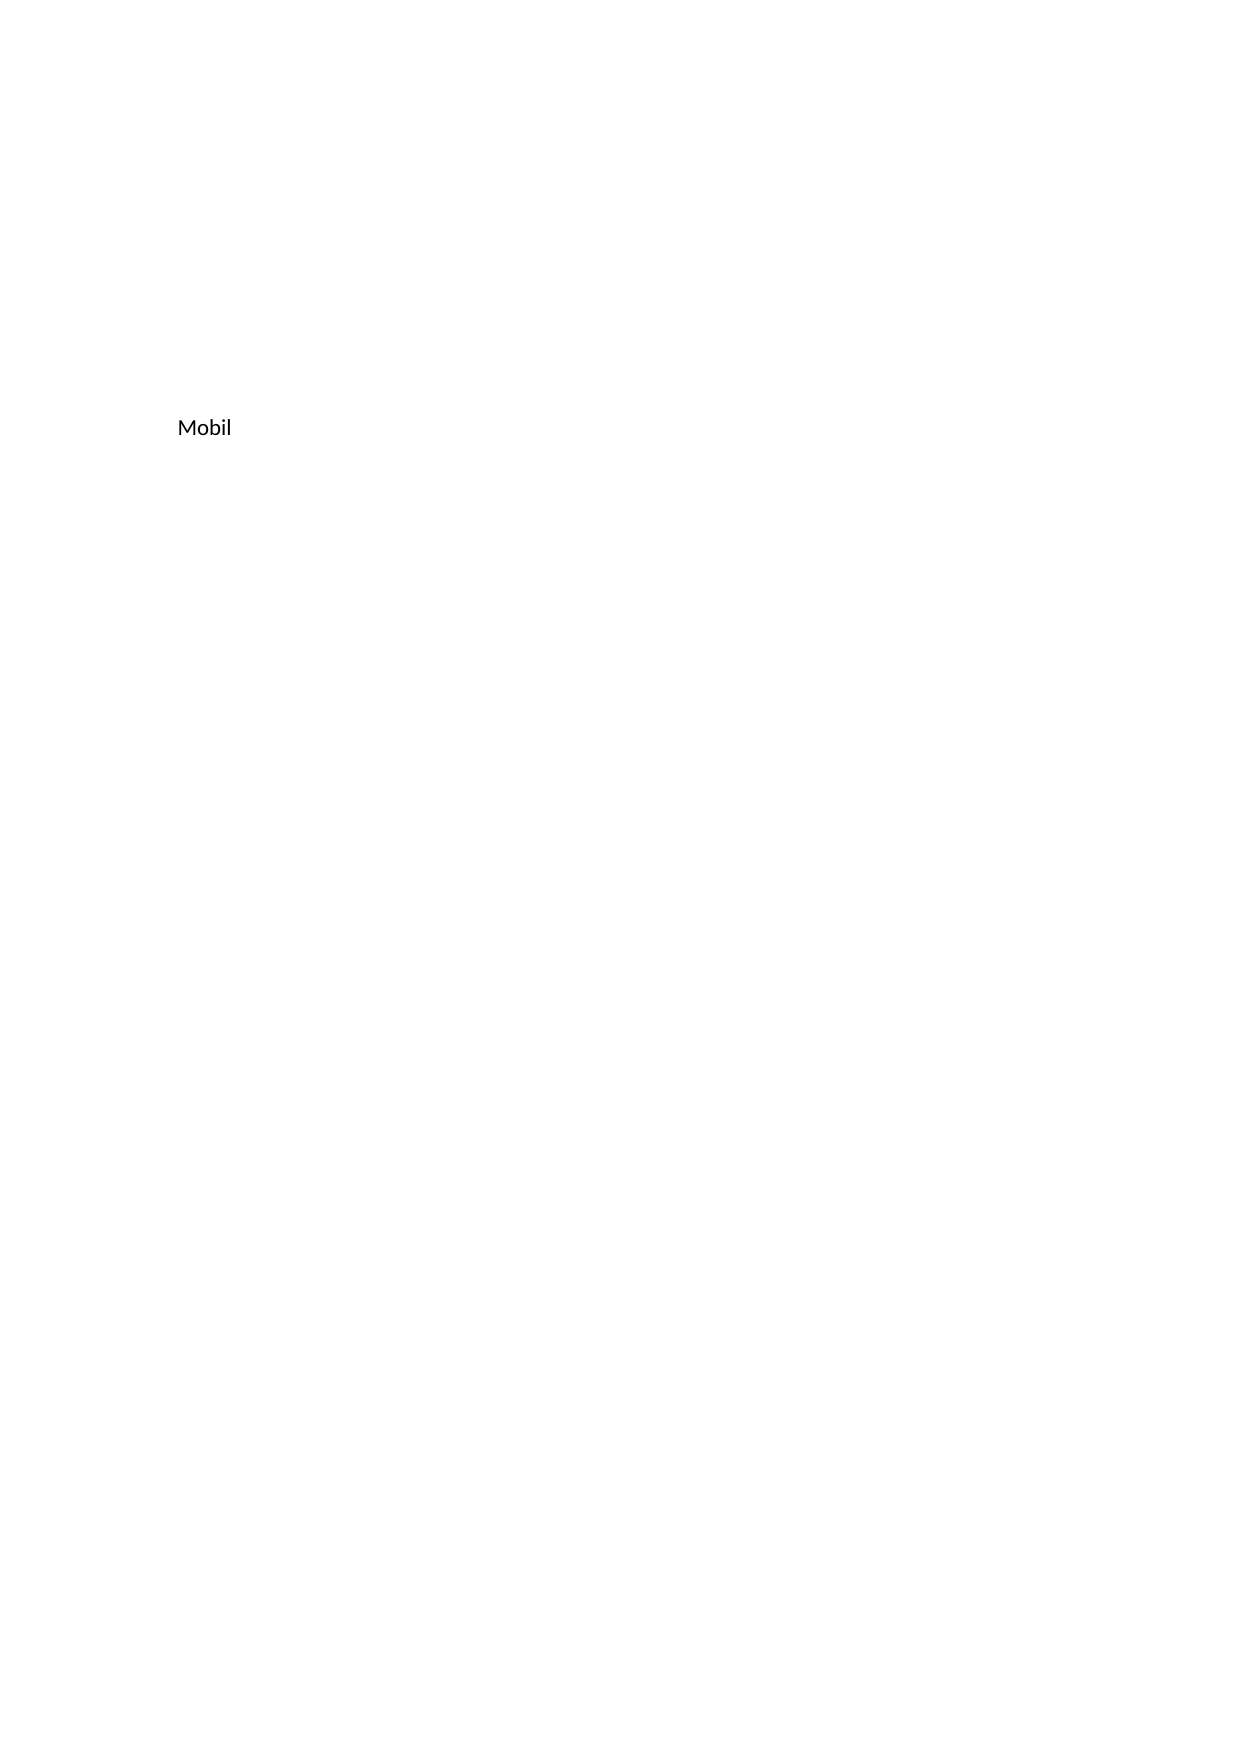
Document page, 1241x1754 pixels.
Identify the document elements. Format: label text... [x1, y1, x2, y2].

text Mobil [177, 413, 1063, 441]
